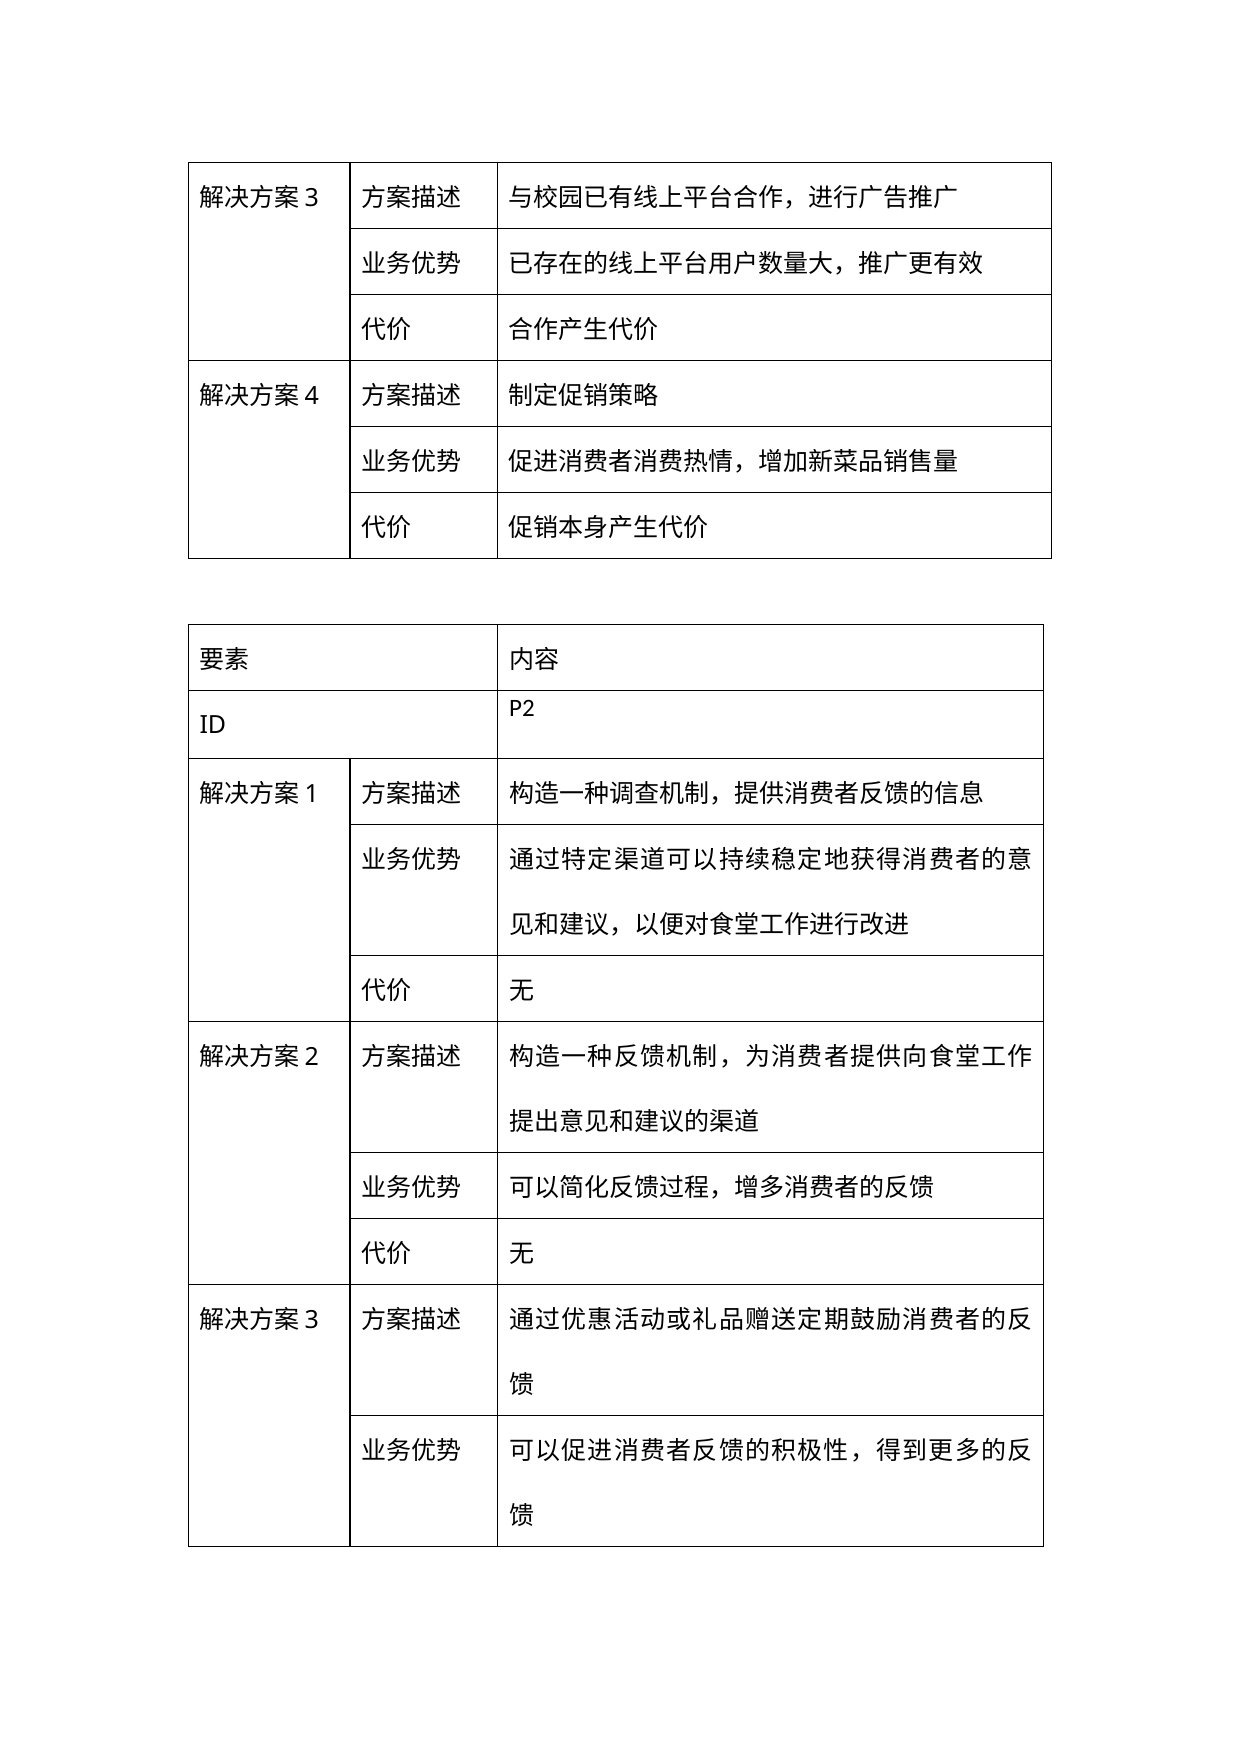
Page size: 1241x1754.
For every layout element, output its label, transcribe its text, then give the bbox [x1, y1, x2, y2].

table_cell 方案描述 [351, 361, 497, 426]
table_cell 方案描述 [351, 1022, 497, 1152]
table_cell 解决方案2 [189, 1022, 349, 1284]
table_cell 合作产生代价 [498, 295, 1051, 360]
table_cell 可以促进消费者反馈的积极性，得到更多的反馈 [498, 1416, 1043, 1546]
table_cell 解决方案3 [189, 163, 349, 360]
table_cell 可以简化反馈过程，增多消费者的反馈 [498, 1153, 1043, 1218]
table_cell 业务优势 [351, 825, 497, 955]
table_cell 代价 [351, 493, 497, 558]
table_cell 与校园已有线上平台合作，进行广告推广 [498, 163, 1051, 228]
table_cell 业务优势 [351, 1153, 497, 1218]
table_cell 构造一种调查机制，提供消费者反馈的信息 [498, 759, 1043, 824]
table_cell 无 [498, 956, 1043, 1021]
table_cell 代价 [351, 1219, 497, 1284]
table_cell 解决方案4 [189, 361, 349, 558]
table_cell 通过特定渠道可以持续稳定地获得消费者的意见和建议，以便对食堂工作进行改进 [498, 825, 1043, 955]
table_cell 解决方案3 [189, 1285, 349, 1546]
table_cell 方案描述 [351, 759, 497, 824]
table_cell 业务优势 [351, 1416, 497, 1546]
table_cell 促销本身产生代价 [498, 493, 1051, 558]
table_cell 业务优势 [351, 229, 497, 294]
table_cell 代价 [351, 295, 497, 360]
table_cell 业务优势 [351, 427, 497, 492]
table_cell 解决方案1 [189, 759, 349, 1021]
table_cell 促进消费者消费热情，增加新菜品销售量 [498, 427, 1051, 492]
table_header 内容 [498, 625, 1043, 690]
table_cell 已存在的线上平台用户数量大，推广更有效 [498, 229, 1051, 294]
table_cell ID [189, 691, 497, 758]
table_cell P2 [498, 691, 1043, 758]
table_header 要素 [189, 625, 497, 690]
table_cell 构造一种反馈机制，为消费者提供向食堂工作提出意见和建议的渠道 [498, 1022, 1043, 1152]
table_cell 方案描述 [351, 163, 497, 228]
table_cell 无 [498, 1219, 1043, 1284]
table_cell 代价 [351, 956, 497, 1021]
table_cell 方案描述 [351, 1285, 497, 1415]
table_cell 制定促销策略 [498, 361, 1051, 426]
table_cell 通过优惠活动或礼品赠送定期鼓励消费者的反馈 [498, 1285, 1043, 1415]
